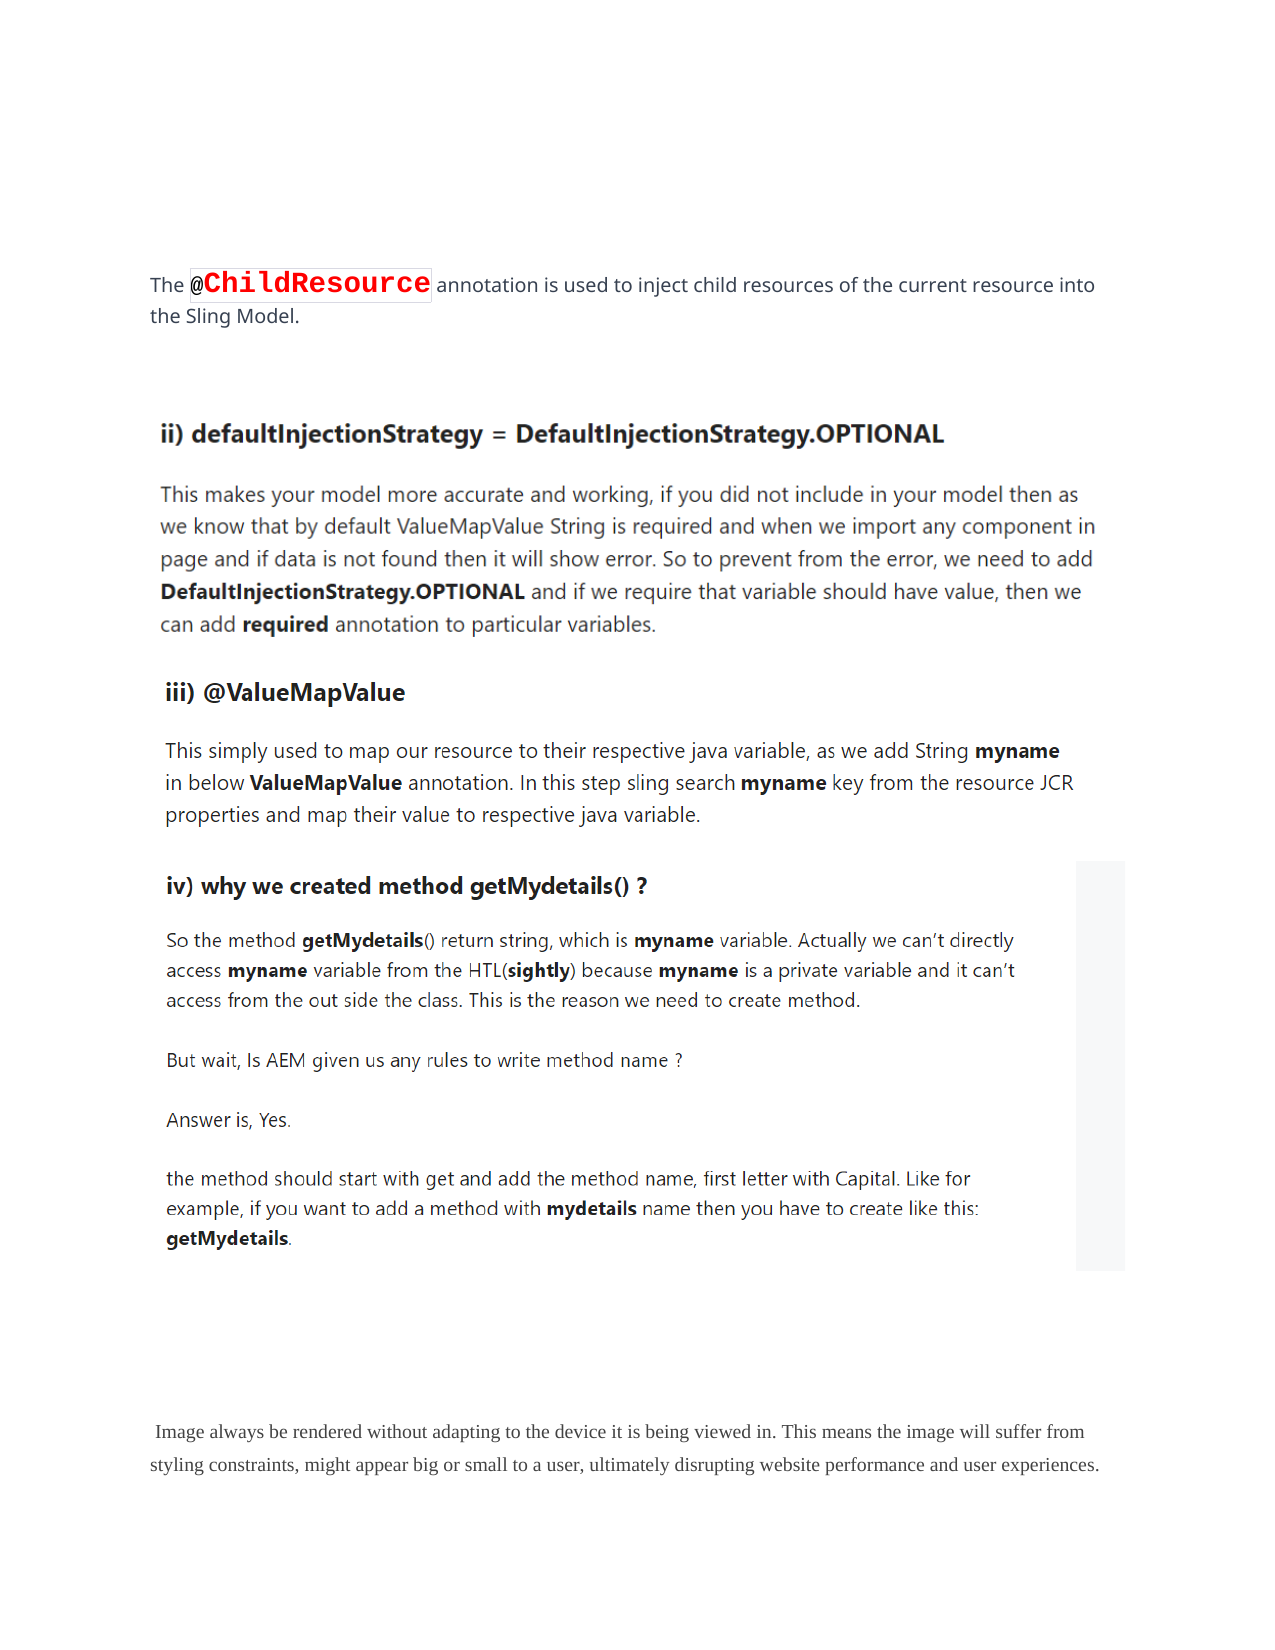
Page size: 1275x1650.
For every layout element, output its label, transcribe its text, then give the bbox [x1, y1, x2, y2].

picture [150, 413, 1125, 641]
text Image always be rendered without adapting to the device it is being viewed in. This means the image will suffer from styling constraints, might appear big or small to a user, ultimately disrupting website performance and user experiences. [150, 1410, 1125, 1475]
text The @ChildResource annotation is used to inject child resources of the current resource into the Sling Model. [150, 268, 1125, 329]
picture [150, 666, 1125, 836]
picture [150, 861, 1125, 1271]
